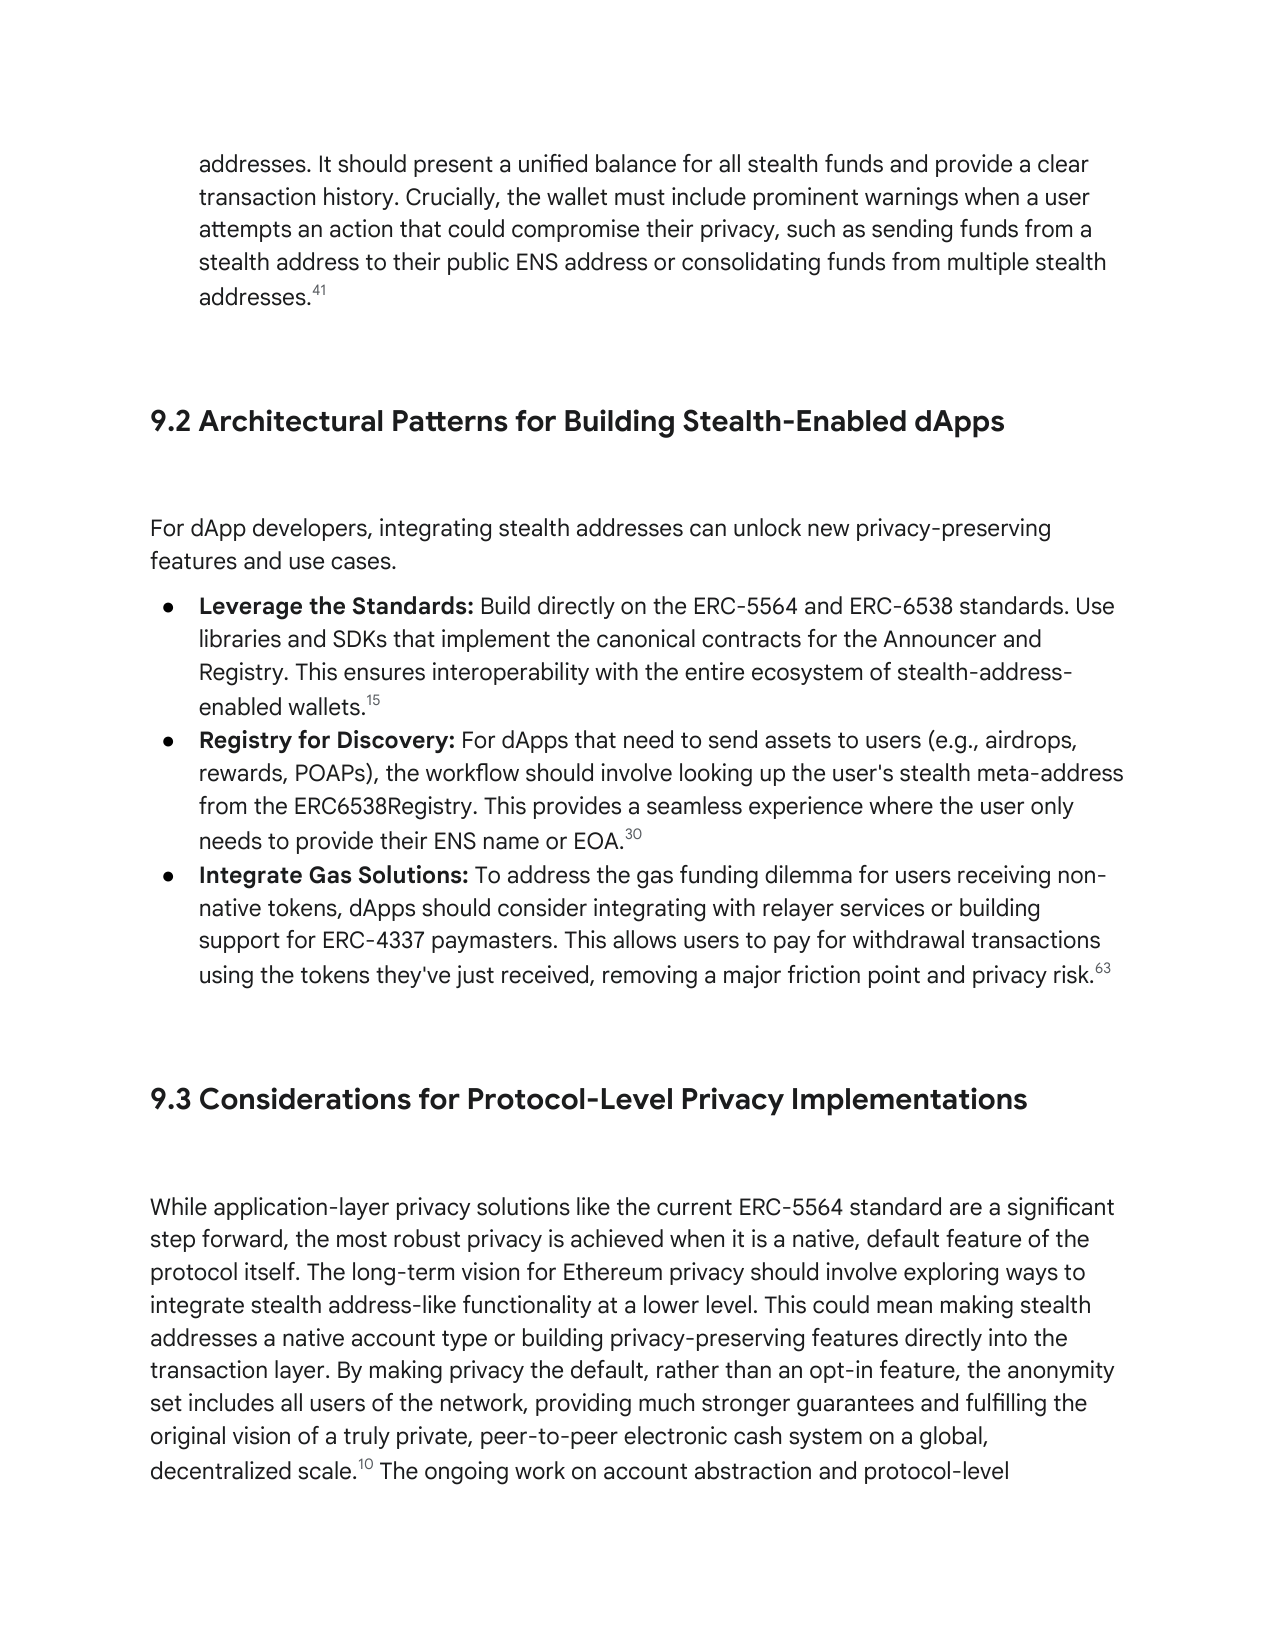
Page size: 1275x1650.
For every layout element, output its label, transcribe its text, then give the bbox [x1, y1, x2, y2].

text For dApp developers, integrating stealth addresses can unlock new privacy-preserving features and use cases. [150, 514, 1125, 576]
list Registry for Discovery: For dApps that need to send assets to users (e.g., airdrops, rewards, POAPs), the workflow should involve looking up the user's stealth meta-address from the ERC6538Registry. This provides a seamless experience where the user only needs to provide their ENS name or EOA.30 [161, 727, 1125, 857]
list Integrate Gas Solutions: To address the gas funding dilemma for users receiving non-native tokens, dApps should consider integrating with relayer services or building support for ERC-4337 paymasters. This allows users to pay for withdrawal transactions using the tokens they've just received, removing a major friction point and privacy risk.63 [161, 861, 1125, 991]
subtitle 9.3 Considerations for Protocol-Level Privacy Implementations [150, 1081, 1125, 1118]
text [150, 1193, 1125, 1486]
subtitle 9.2 Architectural Patterns for Building Stealth-Enabled dApps [150, 403, 1125, 439]
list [161, 150, 1125, 313]
list Leverage the Standards: Build directly on the ERC-5564 and ERC-6538 standards. Use libraries and SDKs that implement the canonical contracts for the Announcer and Registry. This ensures interoperability with the entire ecosystem of stealth-address-enabled wallets.15 [161, 592, 1125, 722]
